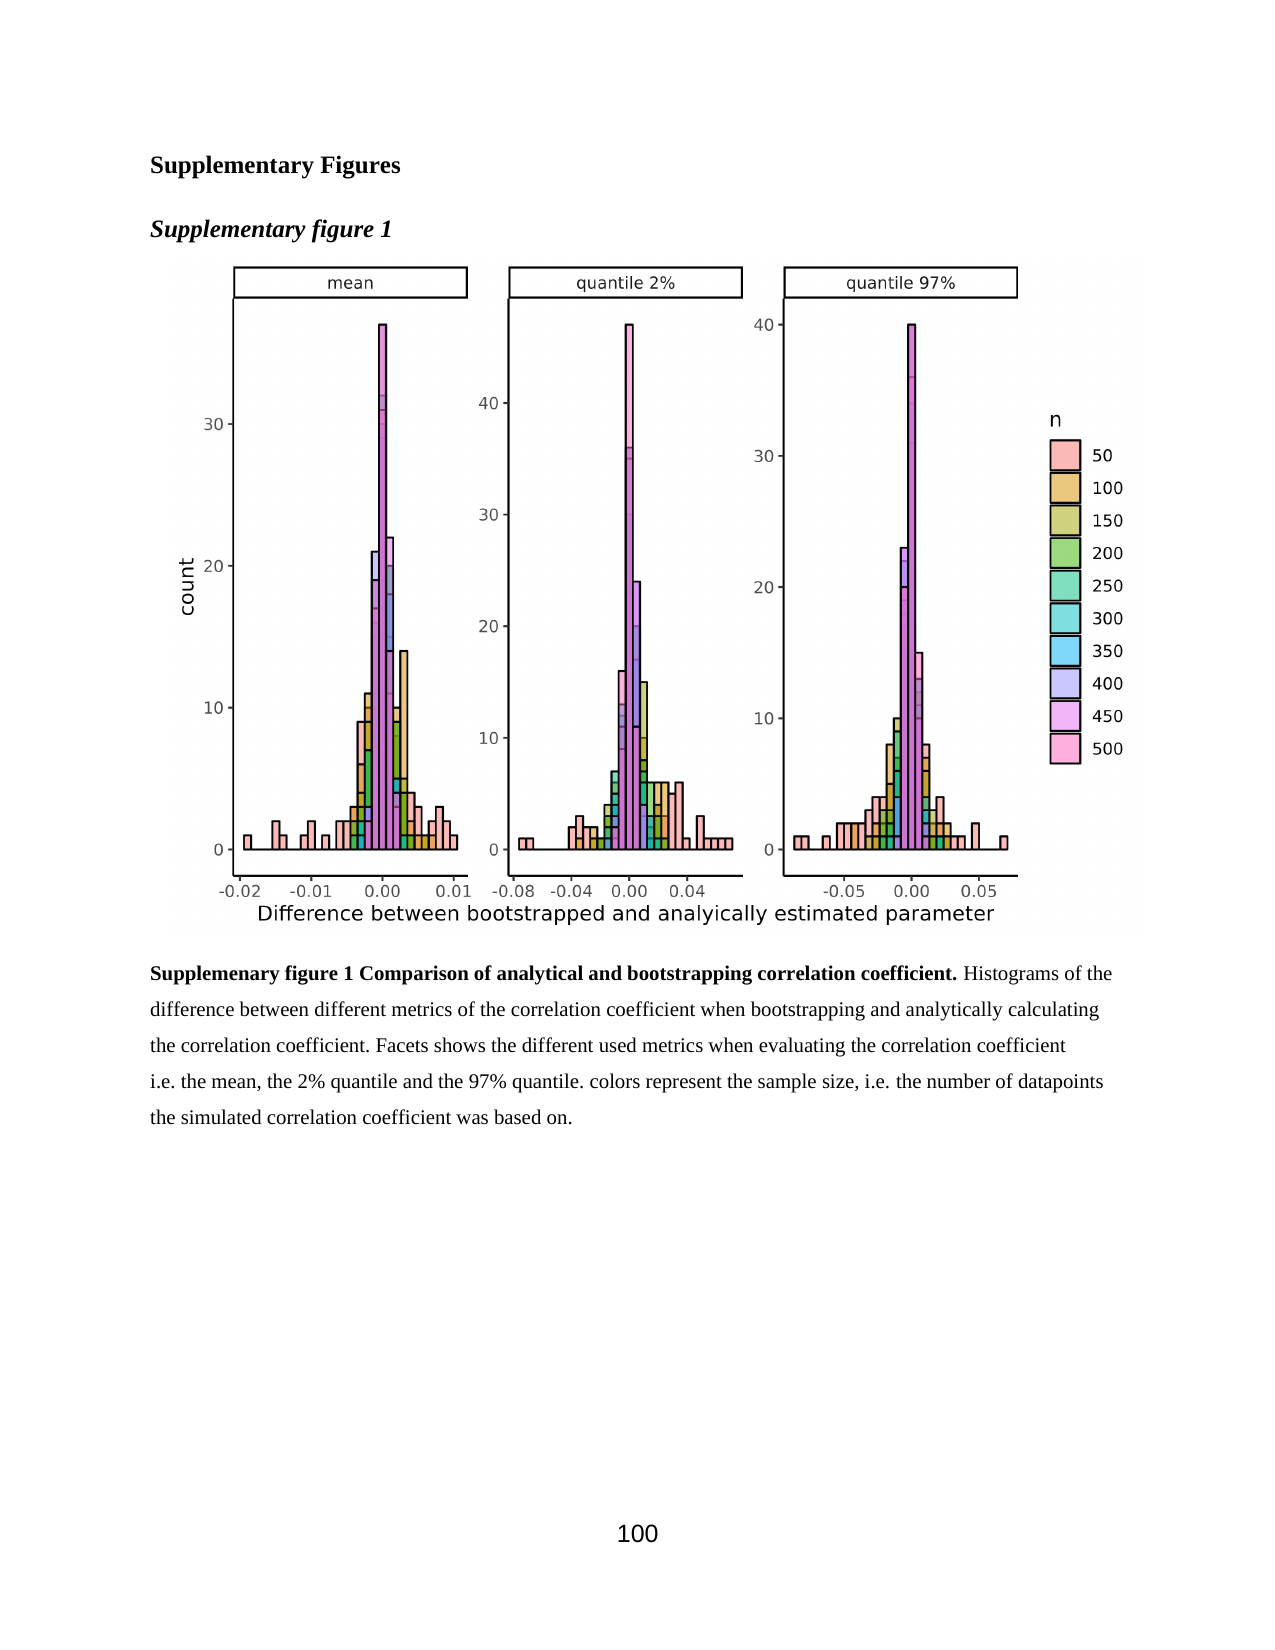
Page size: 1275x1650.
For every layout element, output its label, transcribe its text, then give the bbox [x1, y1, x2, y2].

subtitle Supplementary figure 1 [150, 214, 1125, 243]
picture [168, 257, 1144, 935]
subtitle Supplementary Figures [150, 150, 1125, 179]
text Supplemenary figure 1 Comparison of analytical and bootstrapping correlation coefficient. Histograms of the difference between different metrics of the correlation coefficient when bootstrapping and analytically calculating the correlation coefficient. Facets shows the different used metrics when evaluating the correlation coefficient i.e. the mean, the 2% quantile and the 97% quantile. colors represent the sample size, i.e. the number of datapoints the simulated correlation coefficient was based on. [150, 961, 1125, 1129]
